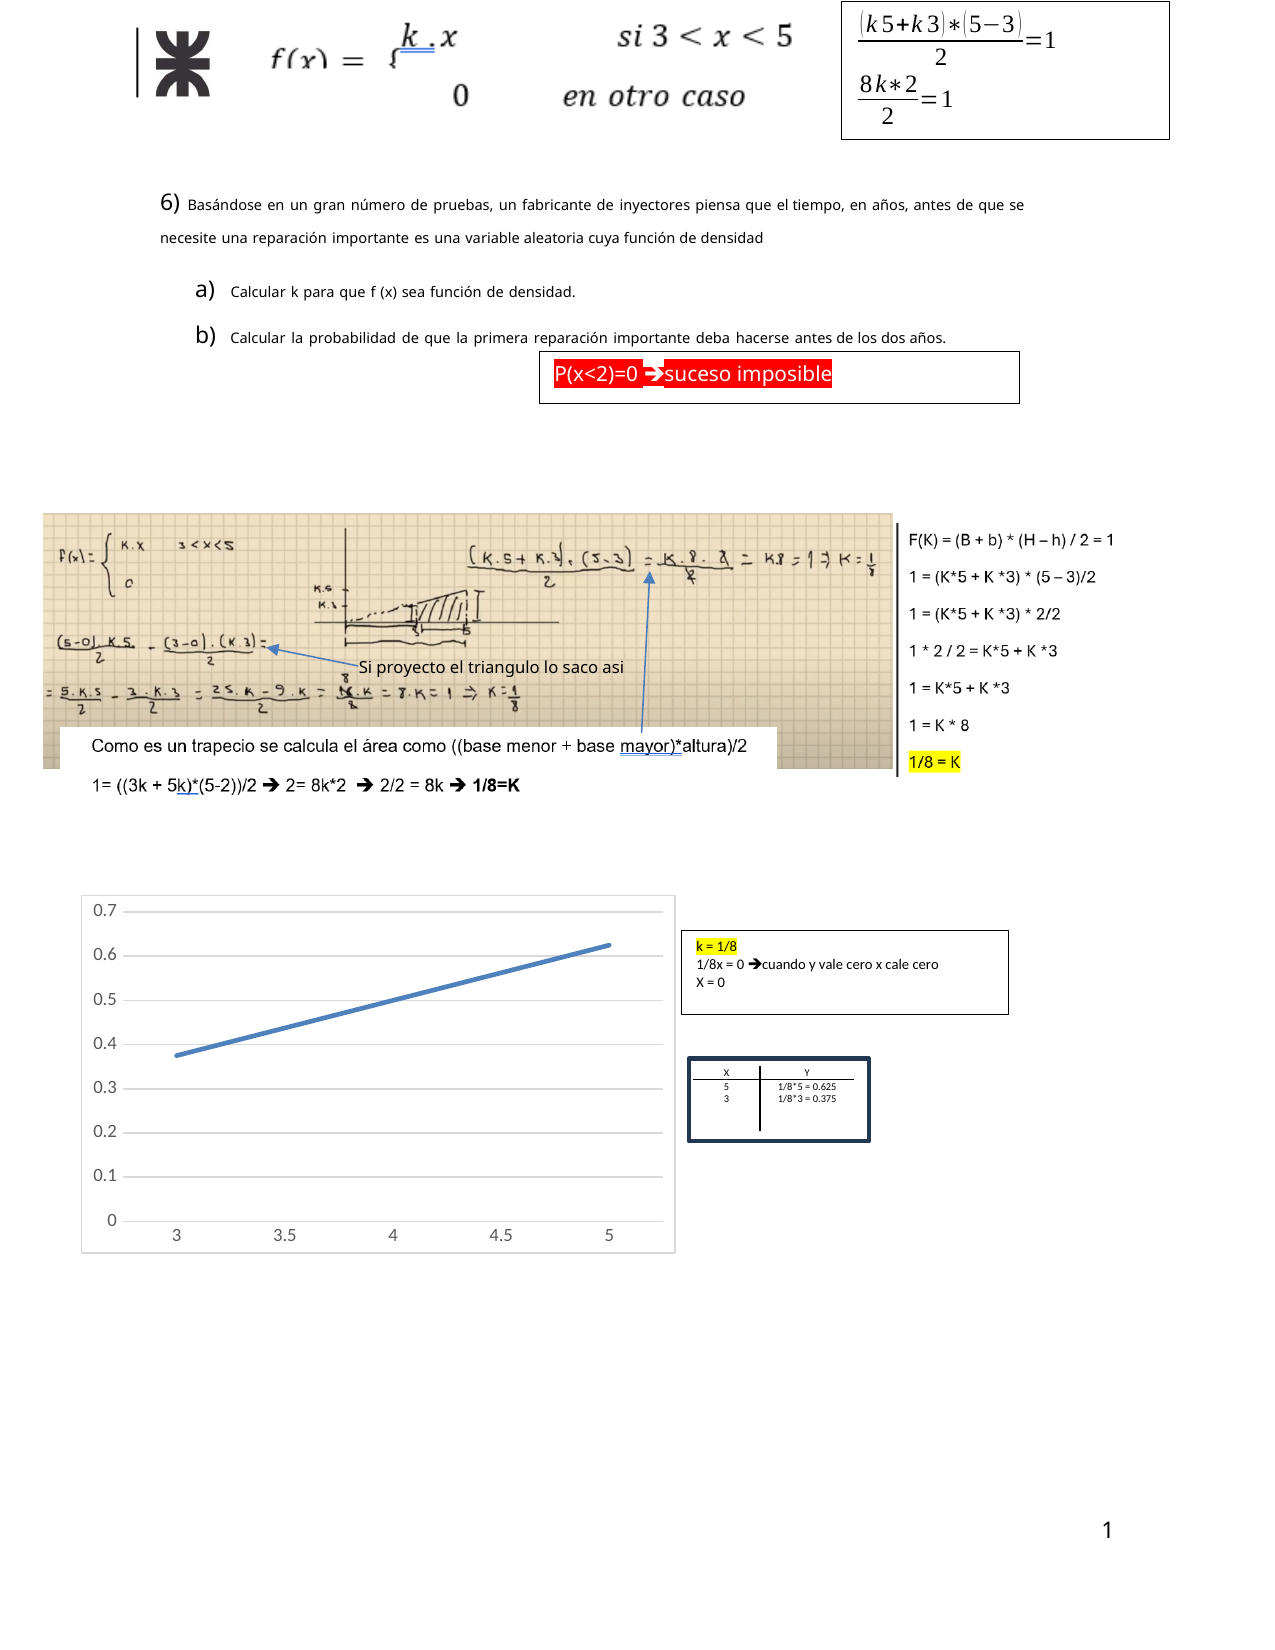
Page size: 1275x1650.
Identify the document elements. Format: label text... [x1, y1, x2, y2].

list Basándose en un gran número de pruebas, un fabricante de inyectores piensa que el tiempo, en años, antes de que se necesite una reparación importante es una variable aleatoria cuya función de densidad [160, 186, 1076, 248]
picture [896, 523, 1126, 777]
list Calcular k para que f (x) sea función de densidad. [195, 273, 1125, 305]
picture [43, 513, 893, 802]
list Calcular la probabilidad de que la primera reparación importante deba hacerse antes de los dos años. [195, 319, 1113, 350]
picture [155, 6, 841, 122]
